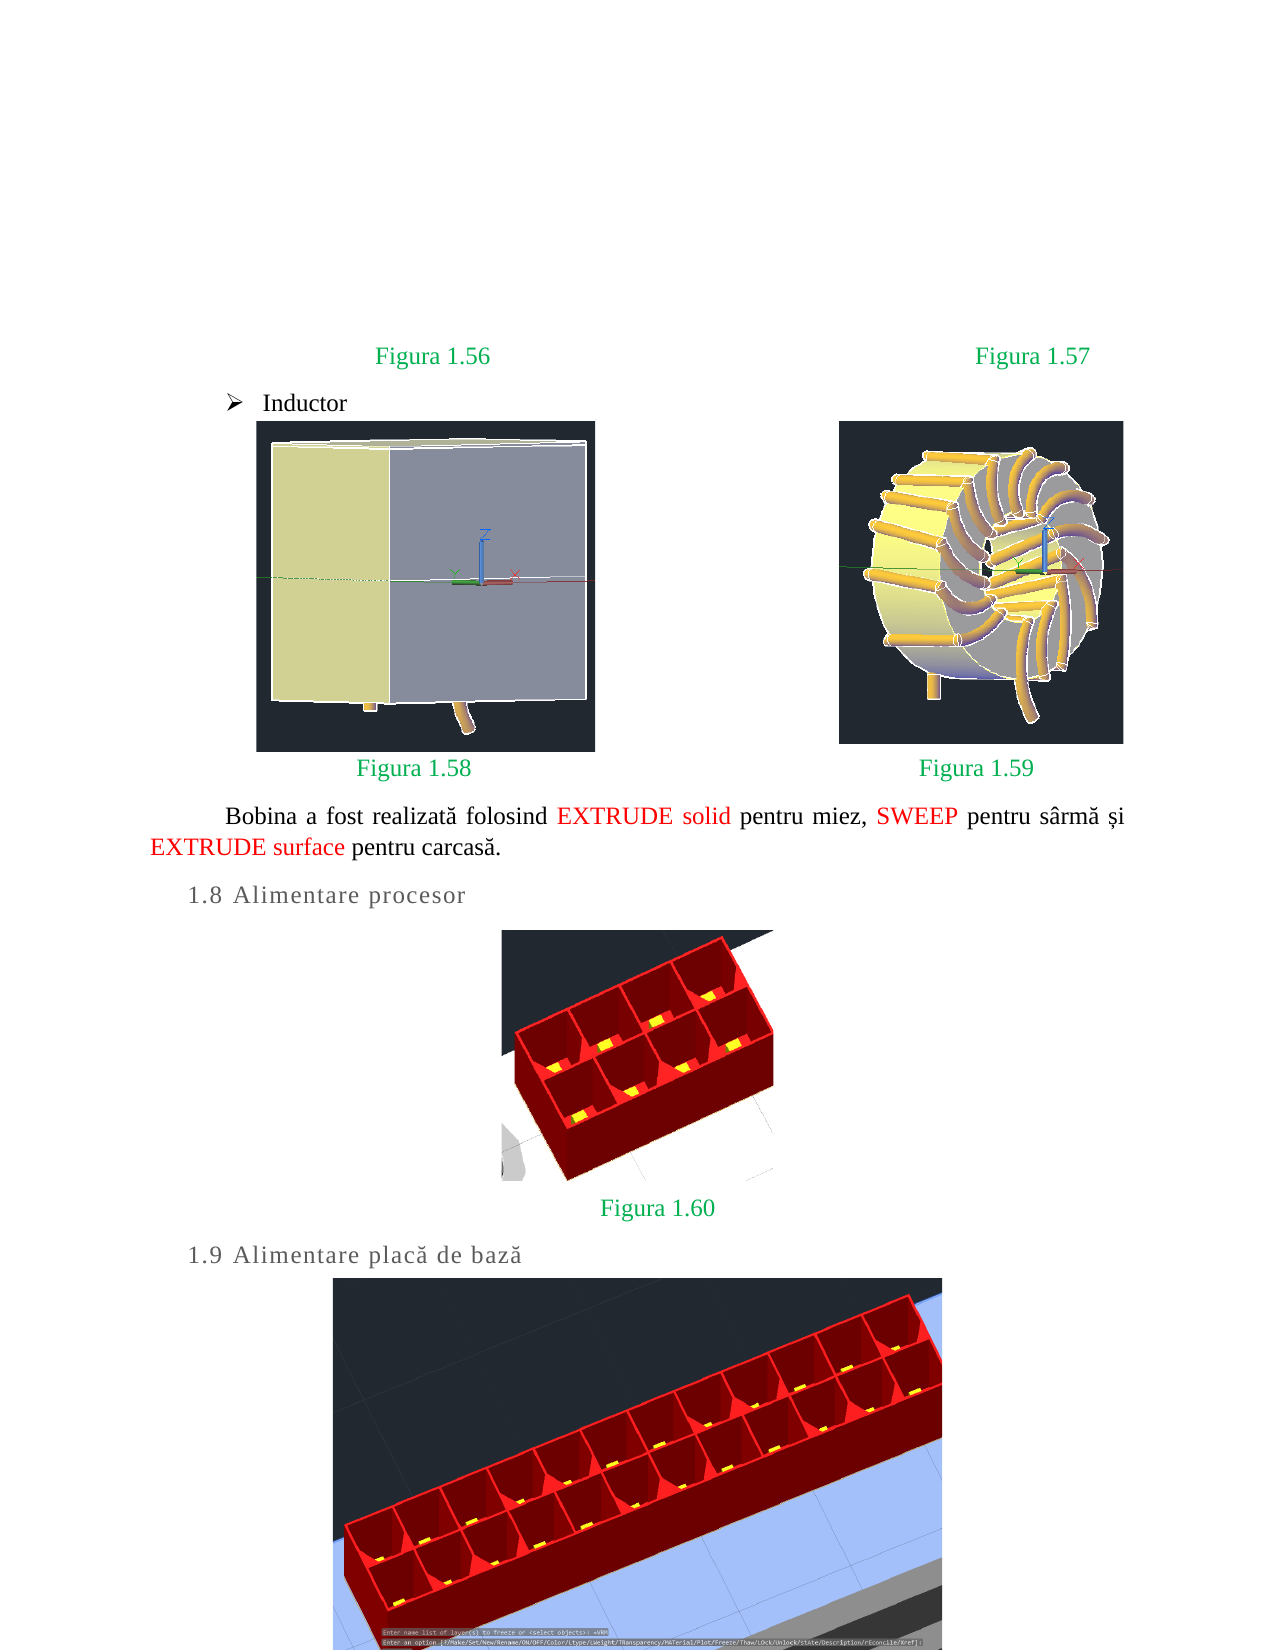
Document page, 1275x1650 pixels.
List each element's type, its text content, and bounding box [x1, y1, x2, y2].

picture [839, 421, 1124, 744]
list Inductor [225, 388, 1125, 417]
picture [501, 930, 774, 1181]
subtitle Alimentare procesor [187, 880, 1125, 909]
text Bobina a fost realizată folosind EXTRUDE solid pentru miez, SWEEP pentru sârmă și EXTRUDE surface pentru carcasă. [150, 801, 1125, 861]
text Figura 1.56 Figura 1.57 [150, 341, 1125, 369]
picture [256, 421, 596, 752]
text Figura 1.58 Figura 1.59 [150, 753, 1125, 782]
picture [332, 1278, 943, 1650]
list Figura 1.60 [228, 1193, 1125, 1221]
subtitle Alimentare placă de bază [187, 1240, 1125, 1269]
